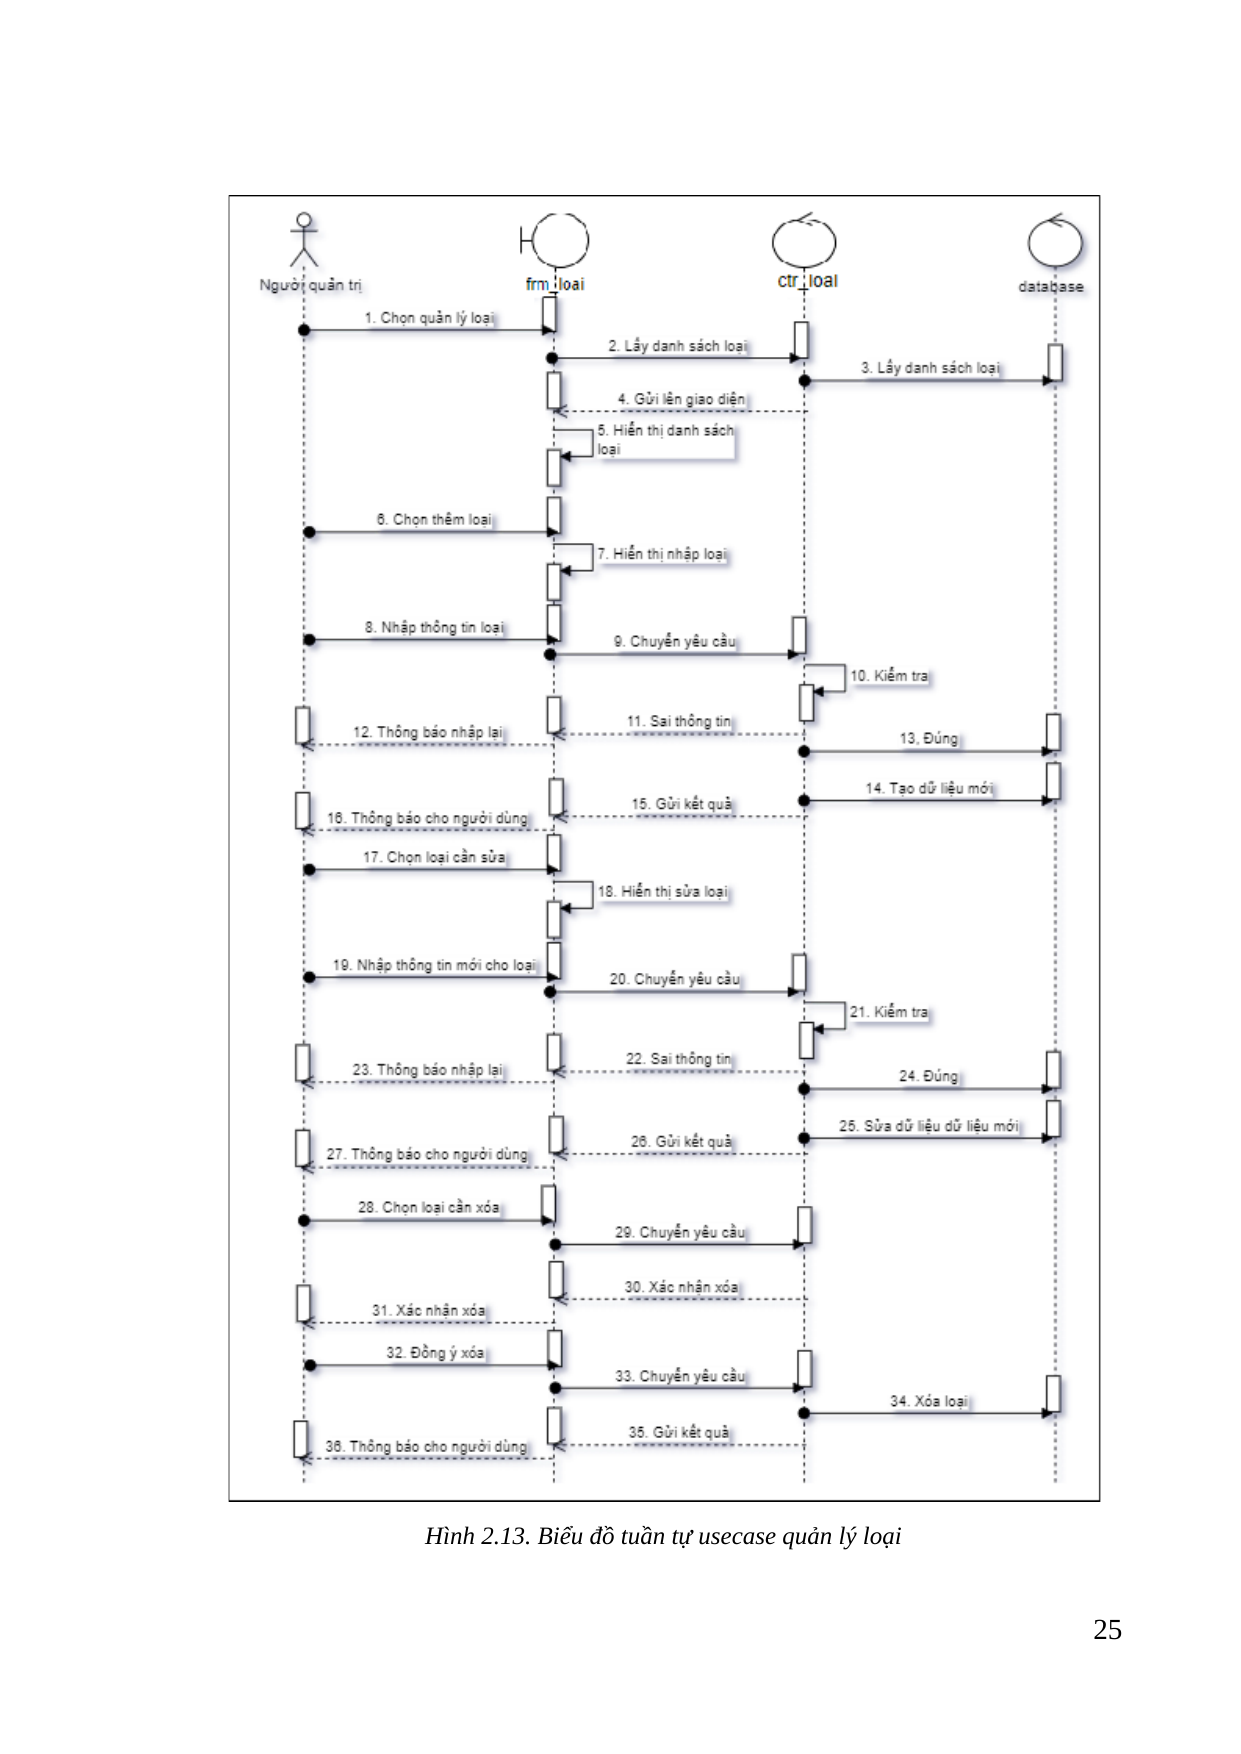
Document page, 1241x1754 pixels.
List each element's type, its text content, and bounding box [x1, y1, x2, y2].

text Hình 2.13. Biểu đồ tuần tự usecase quản lý loại [207, 1521, 1122, 1550]
picture [228, 195, 1101, 1502]
